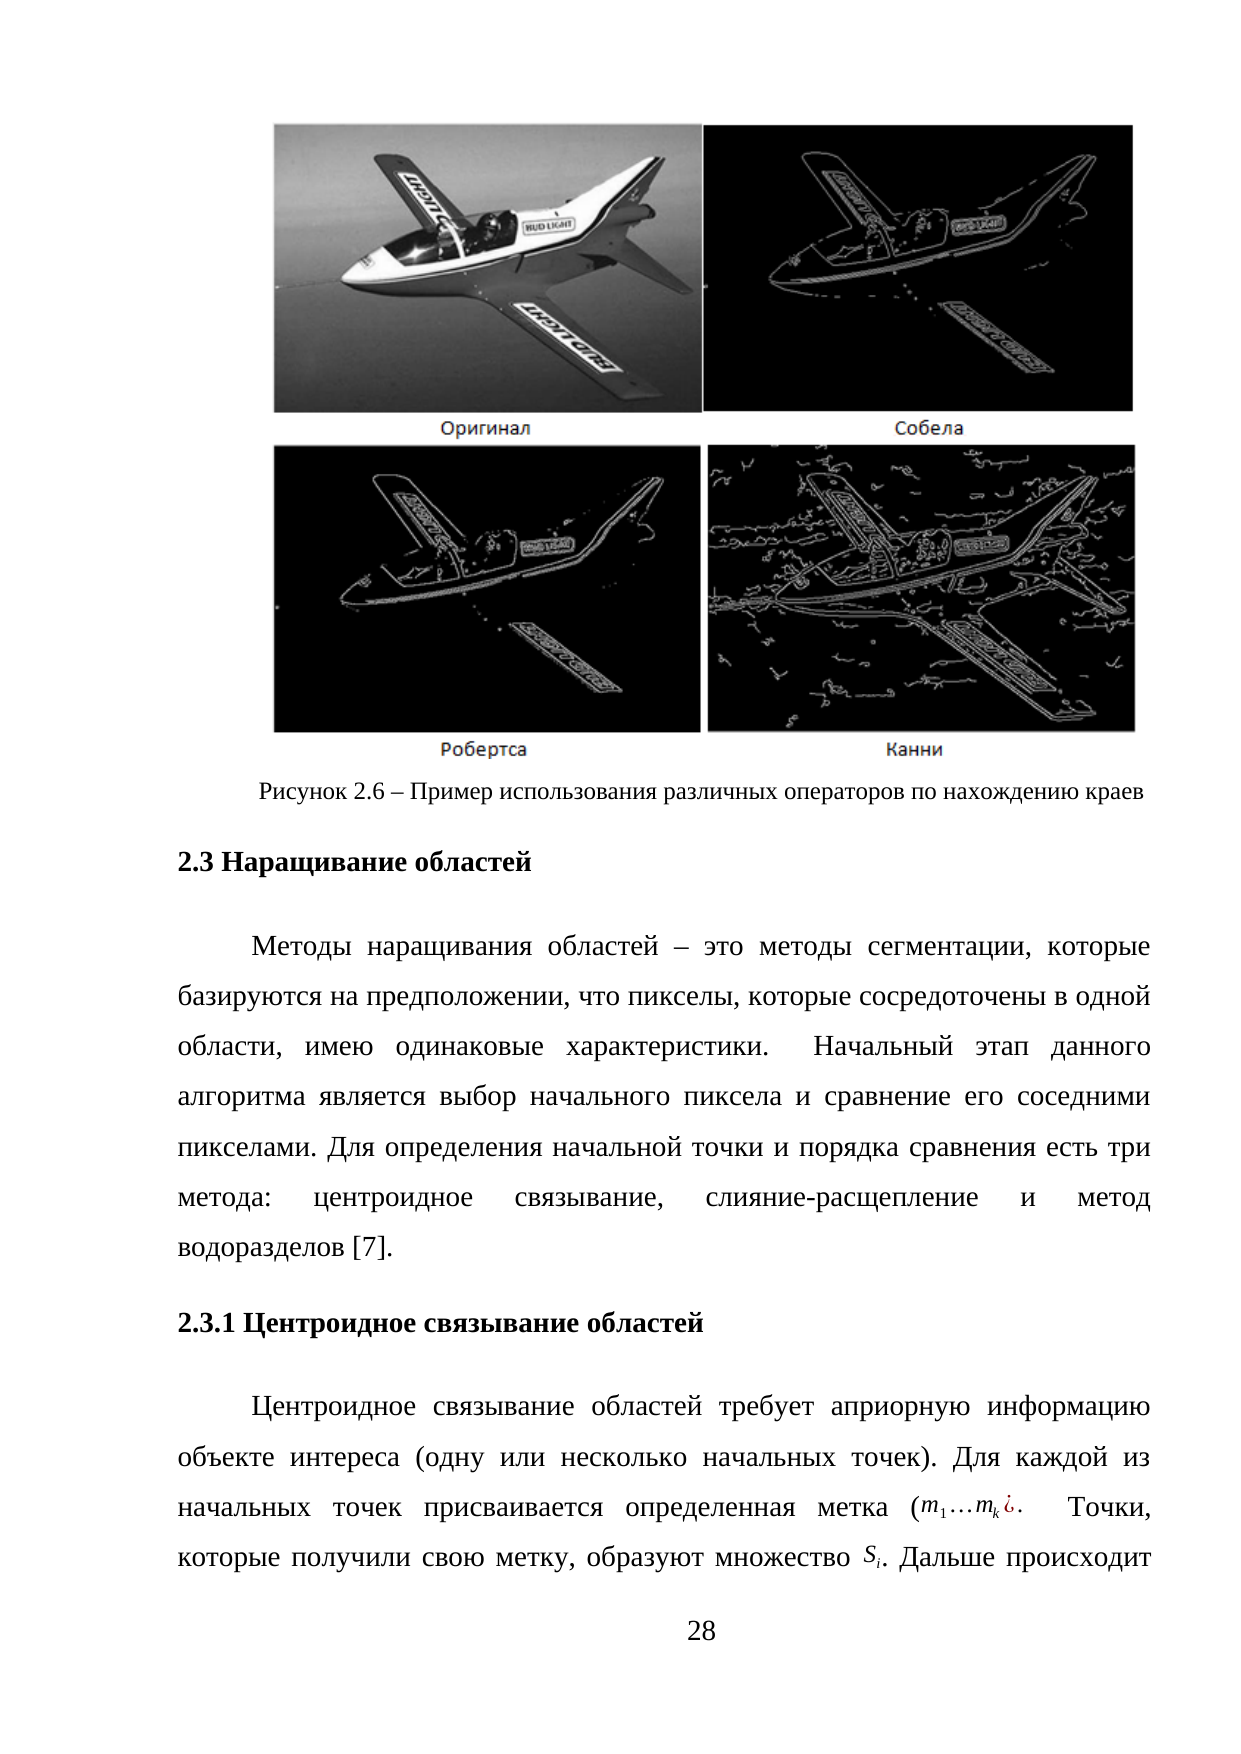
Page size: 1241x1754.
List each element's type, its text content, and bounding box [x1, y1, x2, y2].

picture [267, 118, 1136, 759]
subtitle 2.3 Наращивание областей [177, 844, 1152, 877]
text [177, 1388, 1152, 1573]
subtitle 2.3.1 Центроидное связывание областей [177, 1305, 1152, 1338]
text Методы наращивания областей – это методы сегментации, которые базируются на предположении, что пикселы, которые сосредоточены в одной области, имею одинаковые характеристики. Начальный этап данного алгоритма является выбор начального пиксела и сравнение его соседними пикселами. Для определения начальной точки и порядка сравнения есть три метода: центроидное связывание, слияние-расщепление и метод водоразделов [7]. [177, 928, 1152, 1263]
text Рисунок 2.6 – Пример использования различных операторов по нахождению краев [177, 776, 1152, 804]
